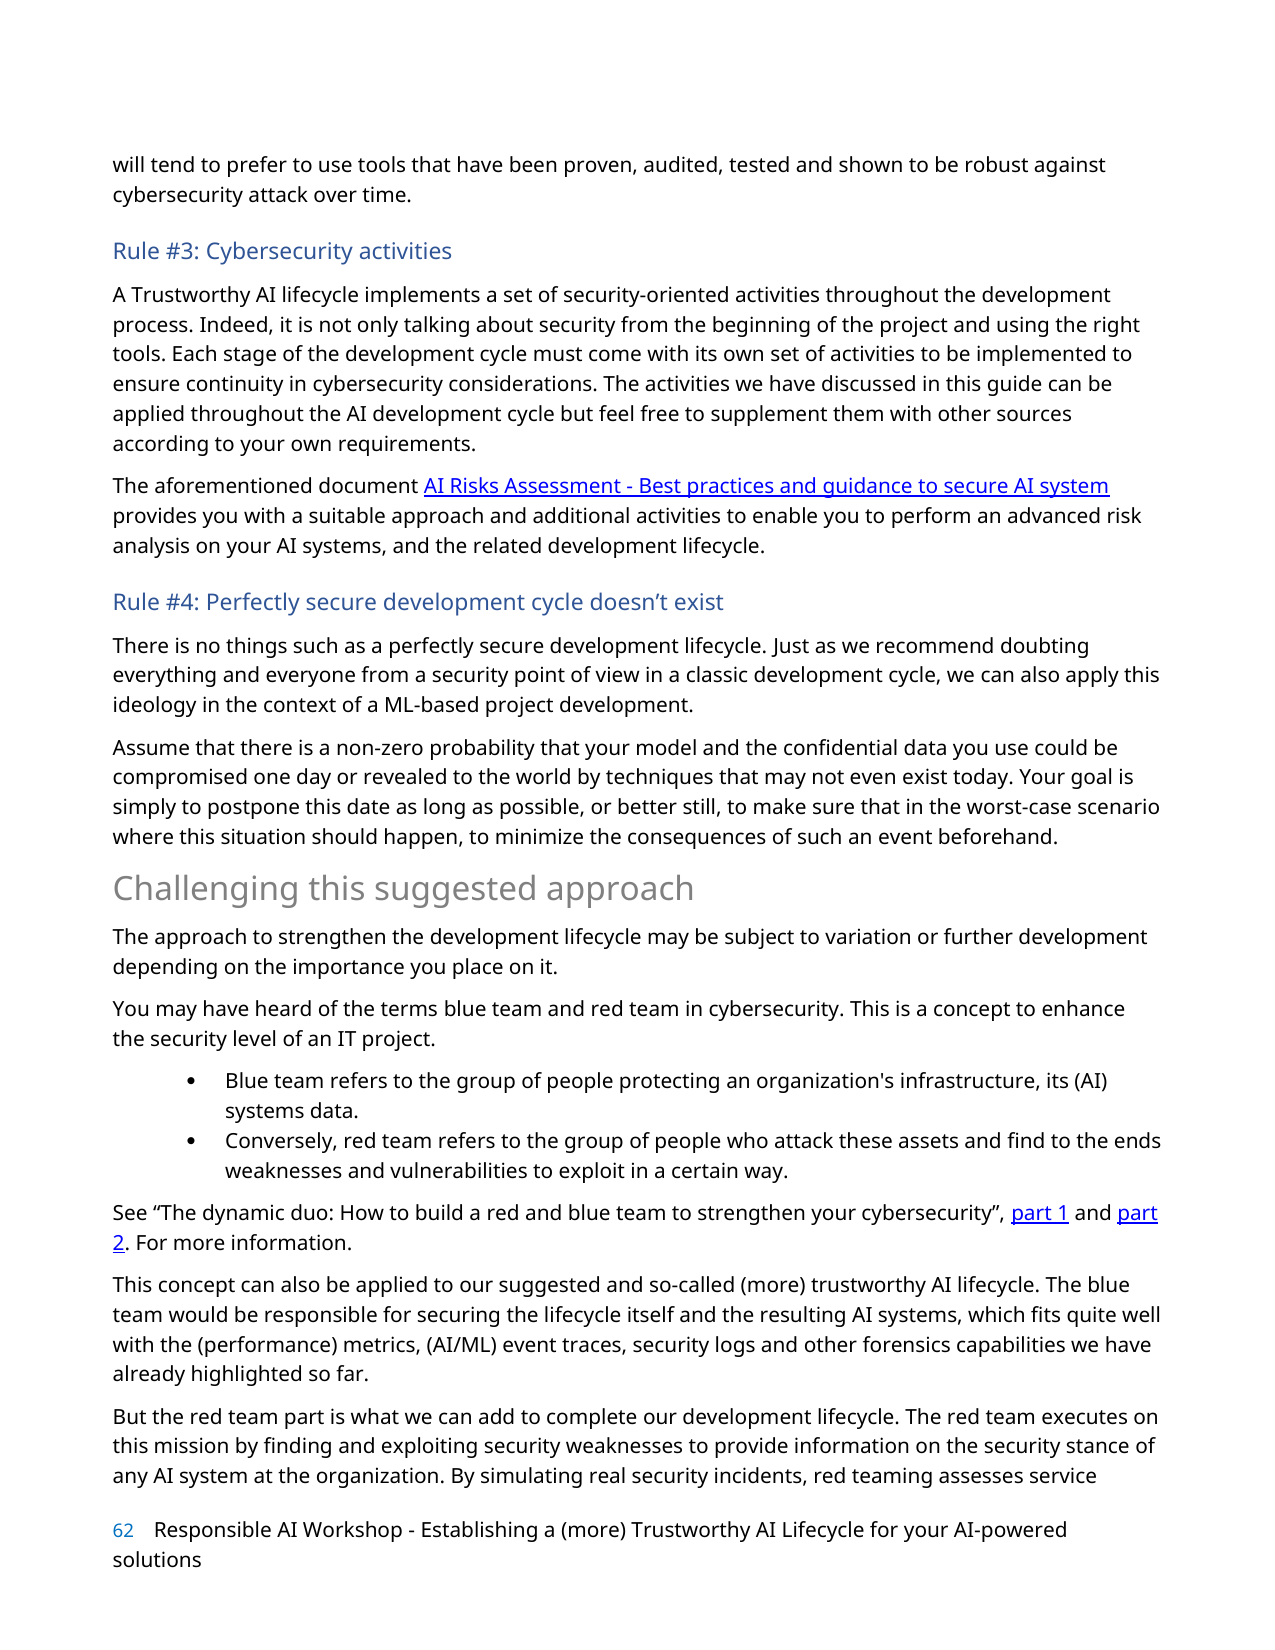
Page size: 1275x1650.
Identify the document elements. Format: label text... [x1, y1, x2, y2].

text You may have heard of the terms blue team and red team in cybersecurity. This is a concept to enhance the security level of an IT project. [112, 994, 1162, 1053]
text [112, 1402, 1162, 1490]
list Blue team refers to the group of people protecting an organization's infrastructure, its (AI) systems data. [187, 1066, 1162, 1125]
subtitle Rule #3: Cybersecurity activities [112, 234, 1162, 266]
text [112, 150, 1162, 208]
text Assume that there is a non-zero probability that your model and the confidential data you use could be compromised one day or revealed to the world by techniques that may not even exist today. Your goal is simply to postpone this date as long as possible, or better still, to make sure that in the worst-case scenario where this situation should happen, to minimize the consequences of such an event beforehand. [112, 733, 1162, 851]
text There is no things such as a perfectly secure development lifecycle. Just as we recommend doubting everything and everyone from a security point of view in a classic development cycle, we can also apply this ideology in the context of a ML-based project development. [112, 631, 1162, 719]
subtitle Rule #4: Perfectly secure development cycle doesn’t exist [112, 586, 1162, 617]
text A Trustworthy AI lifecycle implements a set of security-oriented activities throughout the development process. Indeed, it is not only talking about security from the beginning of the project and using the right tools. Each stage of the development cycle must come with its own set of activities to be implemented to ensure continuity in cybersecurity considerations. The activities we have discussed in this guide can be applied throughout the AI development cycle but feel free to supplement them with other sources according to your own requirements. [112, 280, 1162, 457]
list Conversely, red team refers to the group of people who attack these assets and find to the ends weaknesses and vulnerabilities to exploit in a certain way. [187, 1126, 1162, 1184]
text See “The dynamic duo: How to build a red and blue team to strengthen your cybersecurity”, part 1 and part 2. For more information. [112, 1198, 1162, 1256]
text Challenging this suggested approach [112, 864, 1157, 910]
text The aforementioned document AI Risks Assessment - Best practices and guidance to secure AI system provides you with a suitable approach and additional activities to enable you to perform an advanced risk analysis on your AI systems, and the related development lifecycle. [112, 471, 1162, 559]
text This concept can also be applied to our suggested and so-called (more) trustworthy AI lifecycle. The blue team would be responsible for securing the lifecycle itself and the resulting AI systems, which fits quite well with the (performance) metrics, (AI/ML) event traces, security logs and other forensics capabilities we have already highlighted so far. [112, 1270, 1162, 1388]
text The approach to strengthen the development lifecycle may be subject to variation or further development depending on the importance you place on it. [112, 922, 1162, 981]
